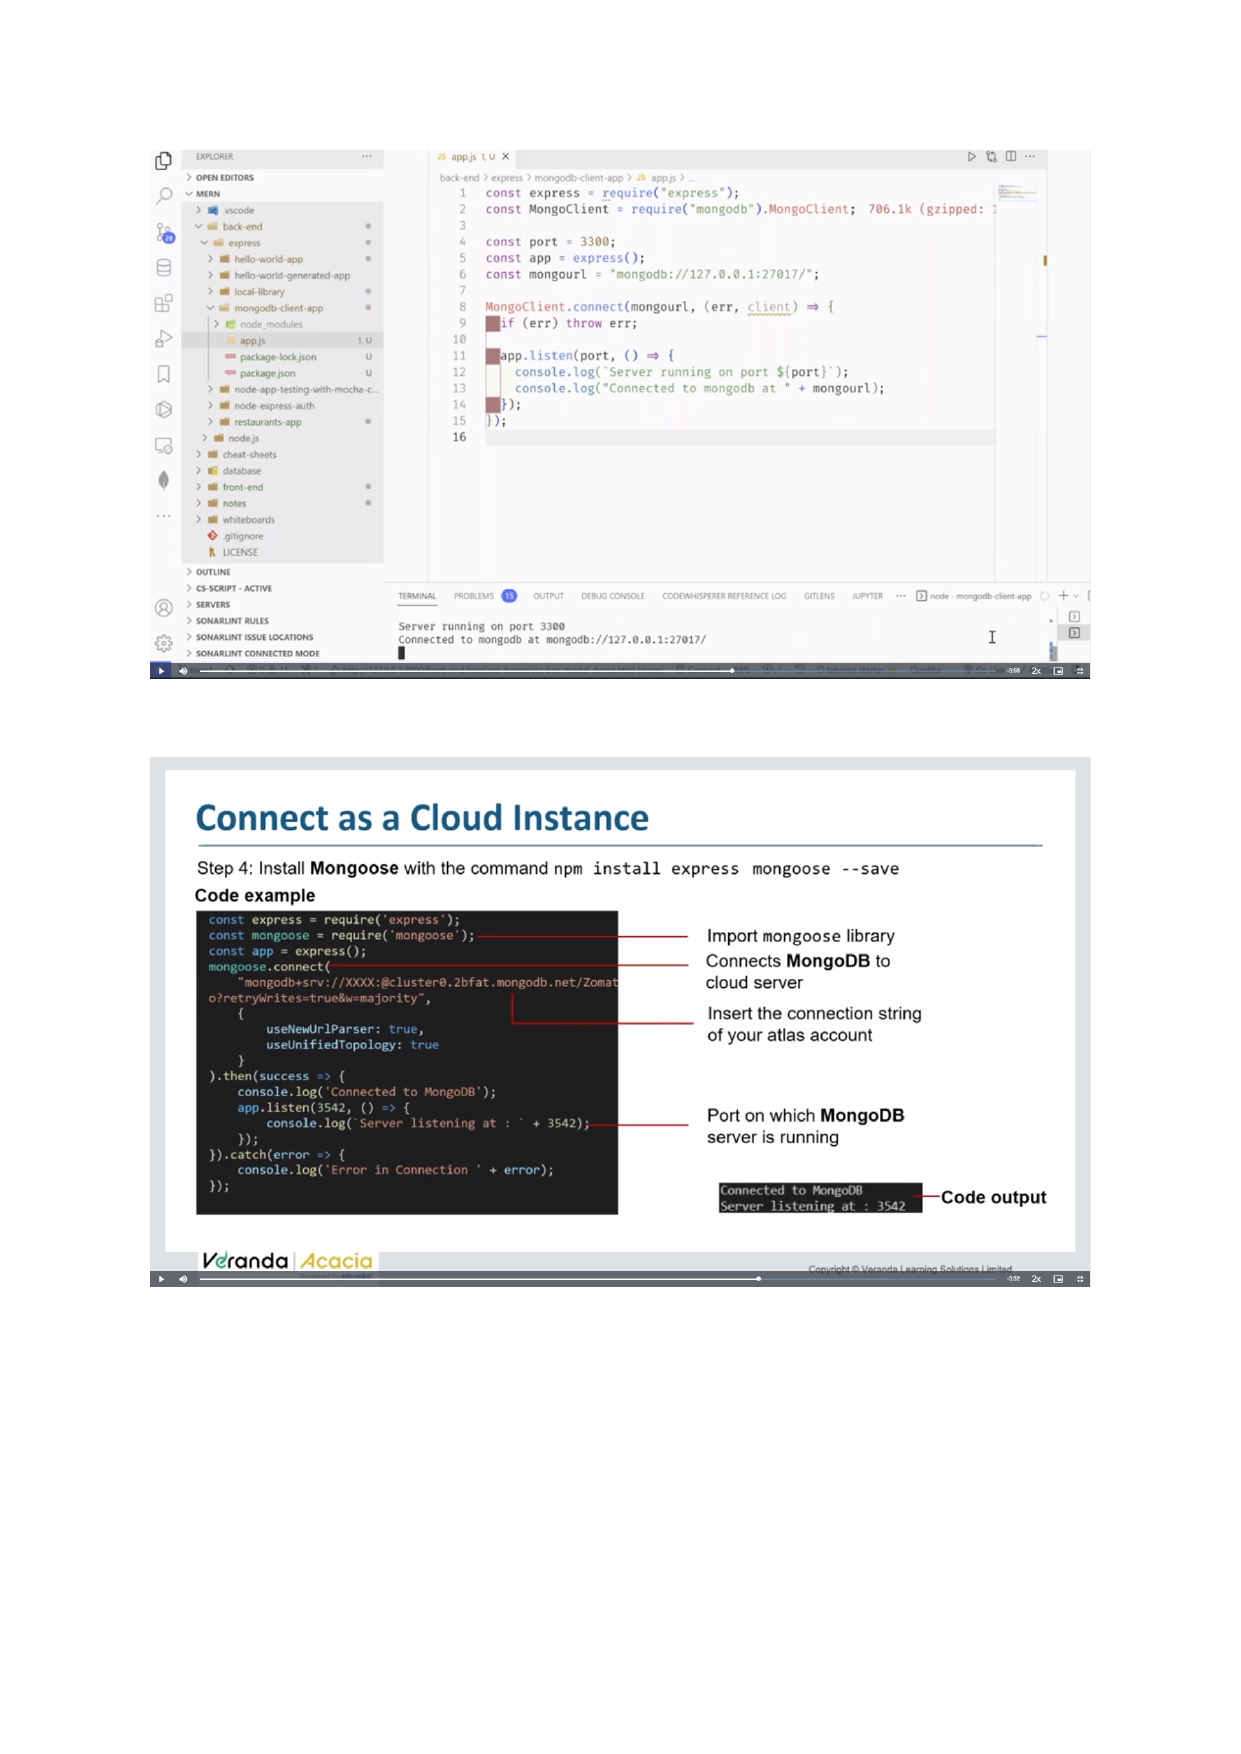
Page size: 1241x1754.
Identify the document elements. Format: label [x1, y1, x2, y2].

picture [150, 757, 1091, 1287]
picture [150, 150, 1091, 679]
